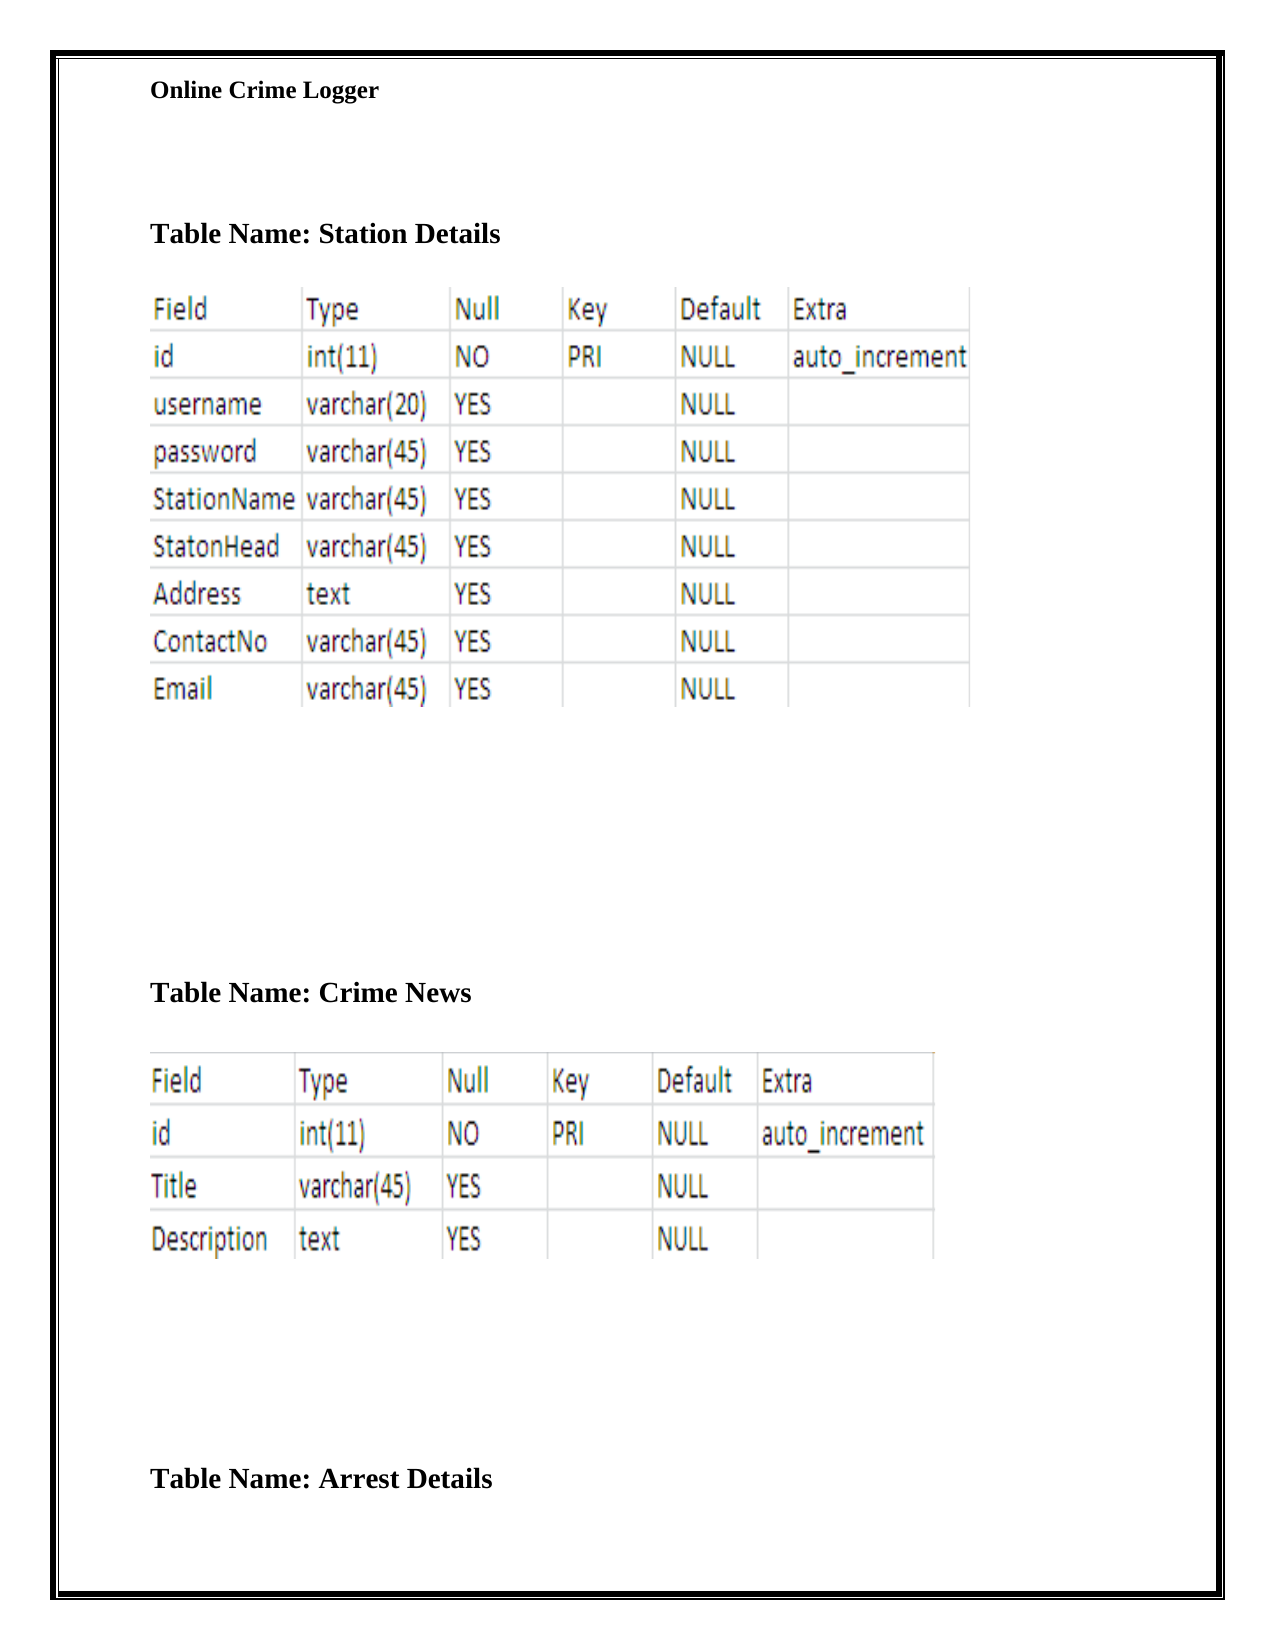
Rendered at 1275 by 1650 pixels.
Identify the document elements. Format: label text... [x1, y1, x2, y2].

text Table Name: Crime News [150, 975, 1125, 1008]
text Table Name: Station Details [150, 216, 1125, 249]
picture [150, 287, 971, 707]
picture [150, 1052, 936, 1259]
text Table Name: Arrest Details [150, 1461, 1125, 1494]
